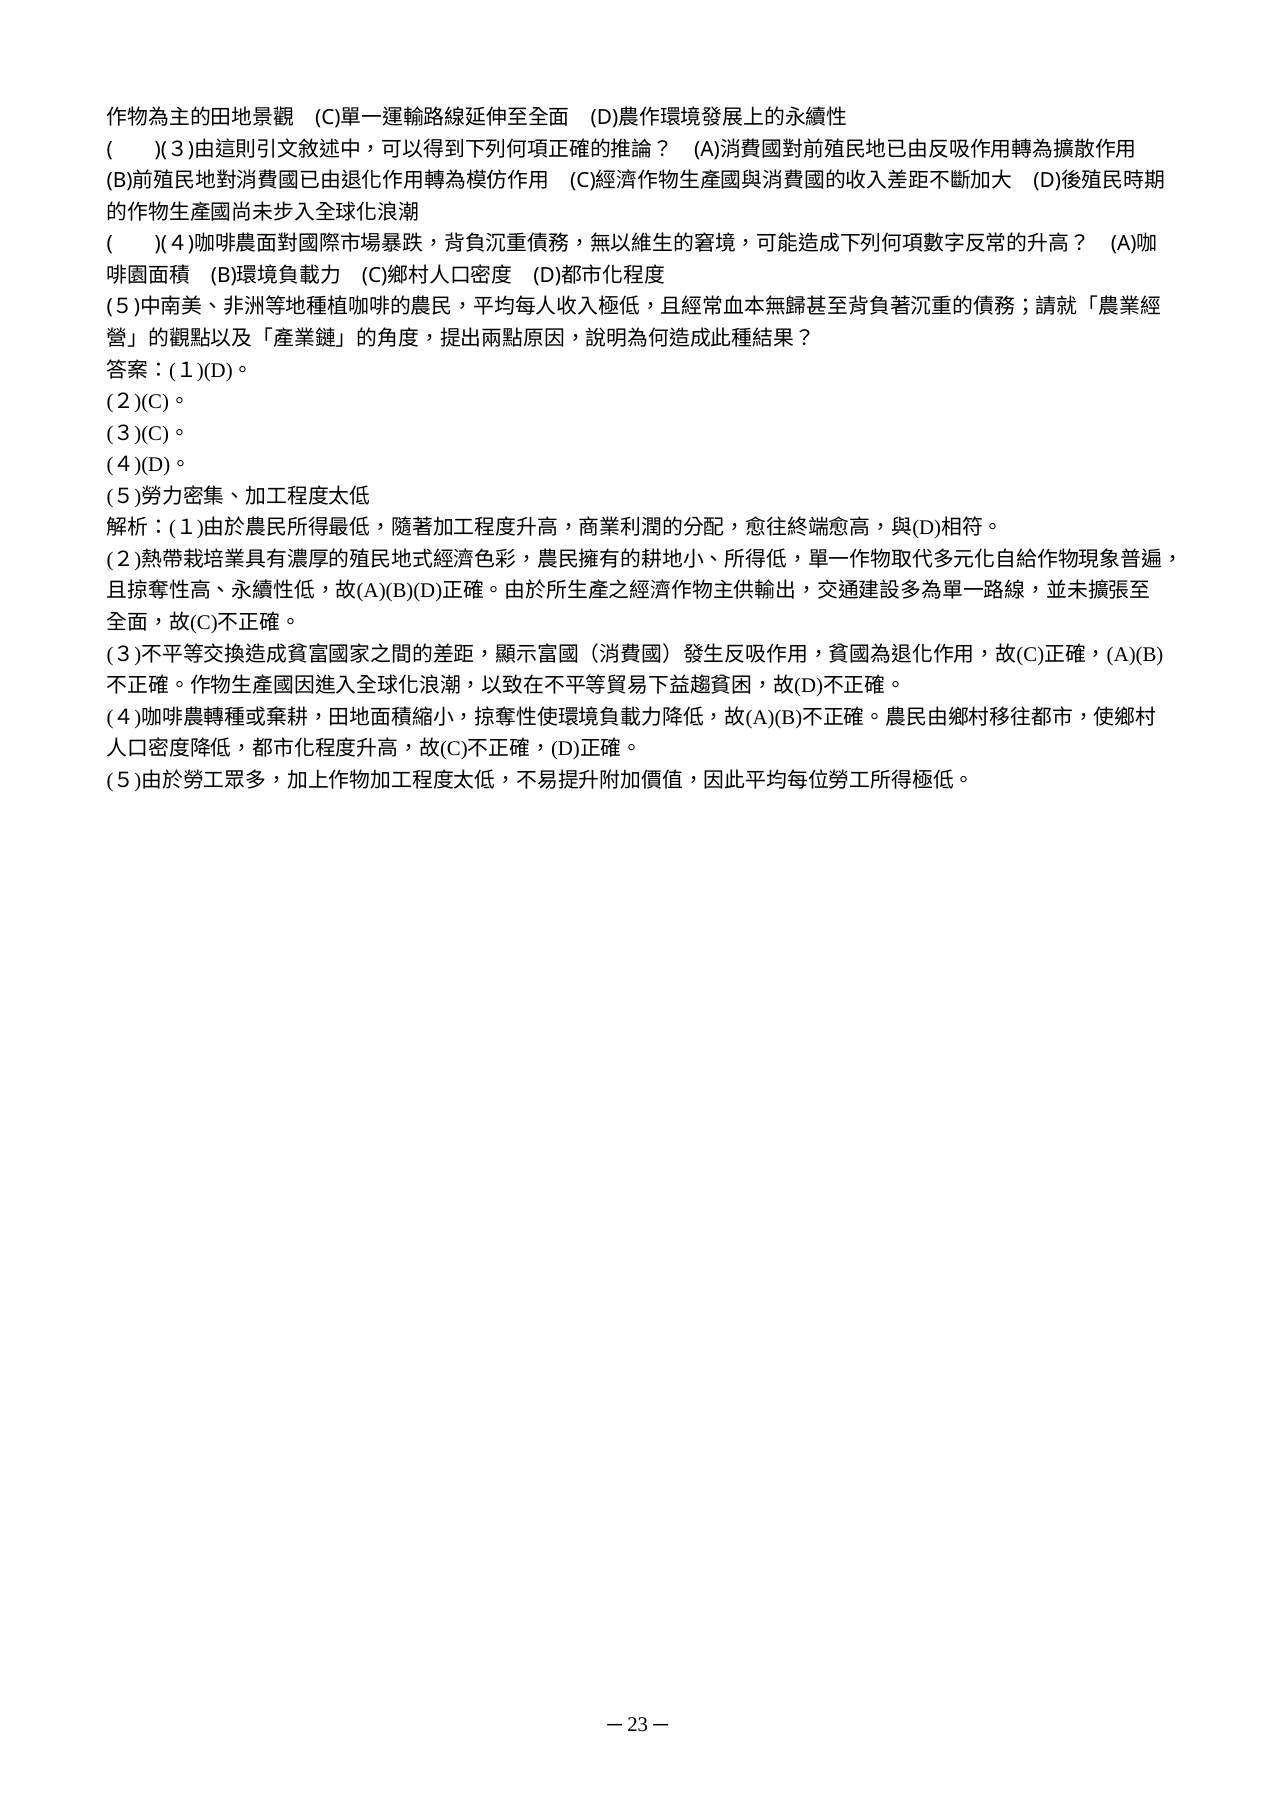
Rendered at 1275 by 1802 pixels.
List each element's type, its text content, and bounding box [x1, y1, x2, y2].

text 解析：(１)由於農民所得最低，隨著加工程度升高，商業利潤的分配，愈往終端愈高，與(D)相符。 (２)熱帶栽培業具有濃厚的殖民地式經濟色彩，農民擁有的耕地小、所得低，單一作物取代多元化自給作物現象普遍，且掠奪性高、永續性低，故(A)(B)(D)正確。由於所生產之經濟作物主供輸出，交通建設多為單一路線，並未擴張至全面，故(C)不正確。 (３)不平等交換造成貧富國家之間的差距，顯示富國（消費國）發生反吸作用，貧國為退化作用，故(C)正確，(A)(B)不正確。作物生產國因進入全球化浪潮，以致在不平等貿易下益趨貧困，故(D)不正確。 (４)咖啡農轉種或棄耕，田地面積縮小，掠奪性使環境負載力降低，故(A)(B)不正確。農民由鄉村移往都市，使鄉村人口密度降低，都市化程度升高，故(C)不正確，(D)正確。 (５)由於勞工眾多，加上作物加工程度太低，不易提升附加價值，因此平均每位勞工所得極低。 [106, 510, 1169, 794]
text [106, 100, 1169, 352]
text 答案：(１)(D)。 (２)(C)。 (３)(C)。 (４)(D)。 (５)勞力密集、加工程度太低 [106, 352, 1169, 510]
